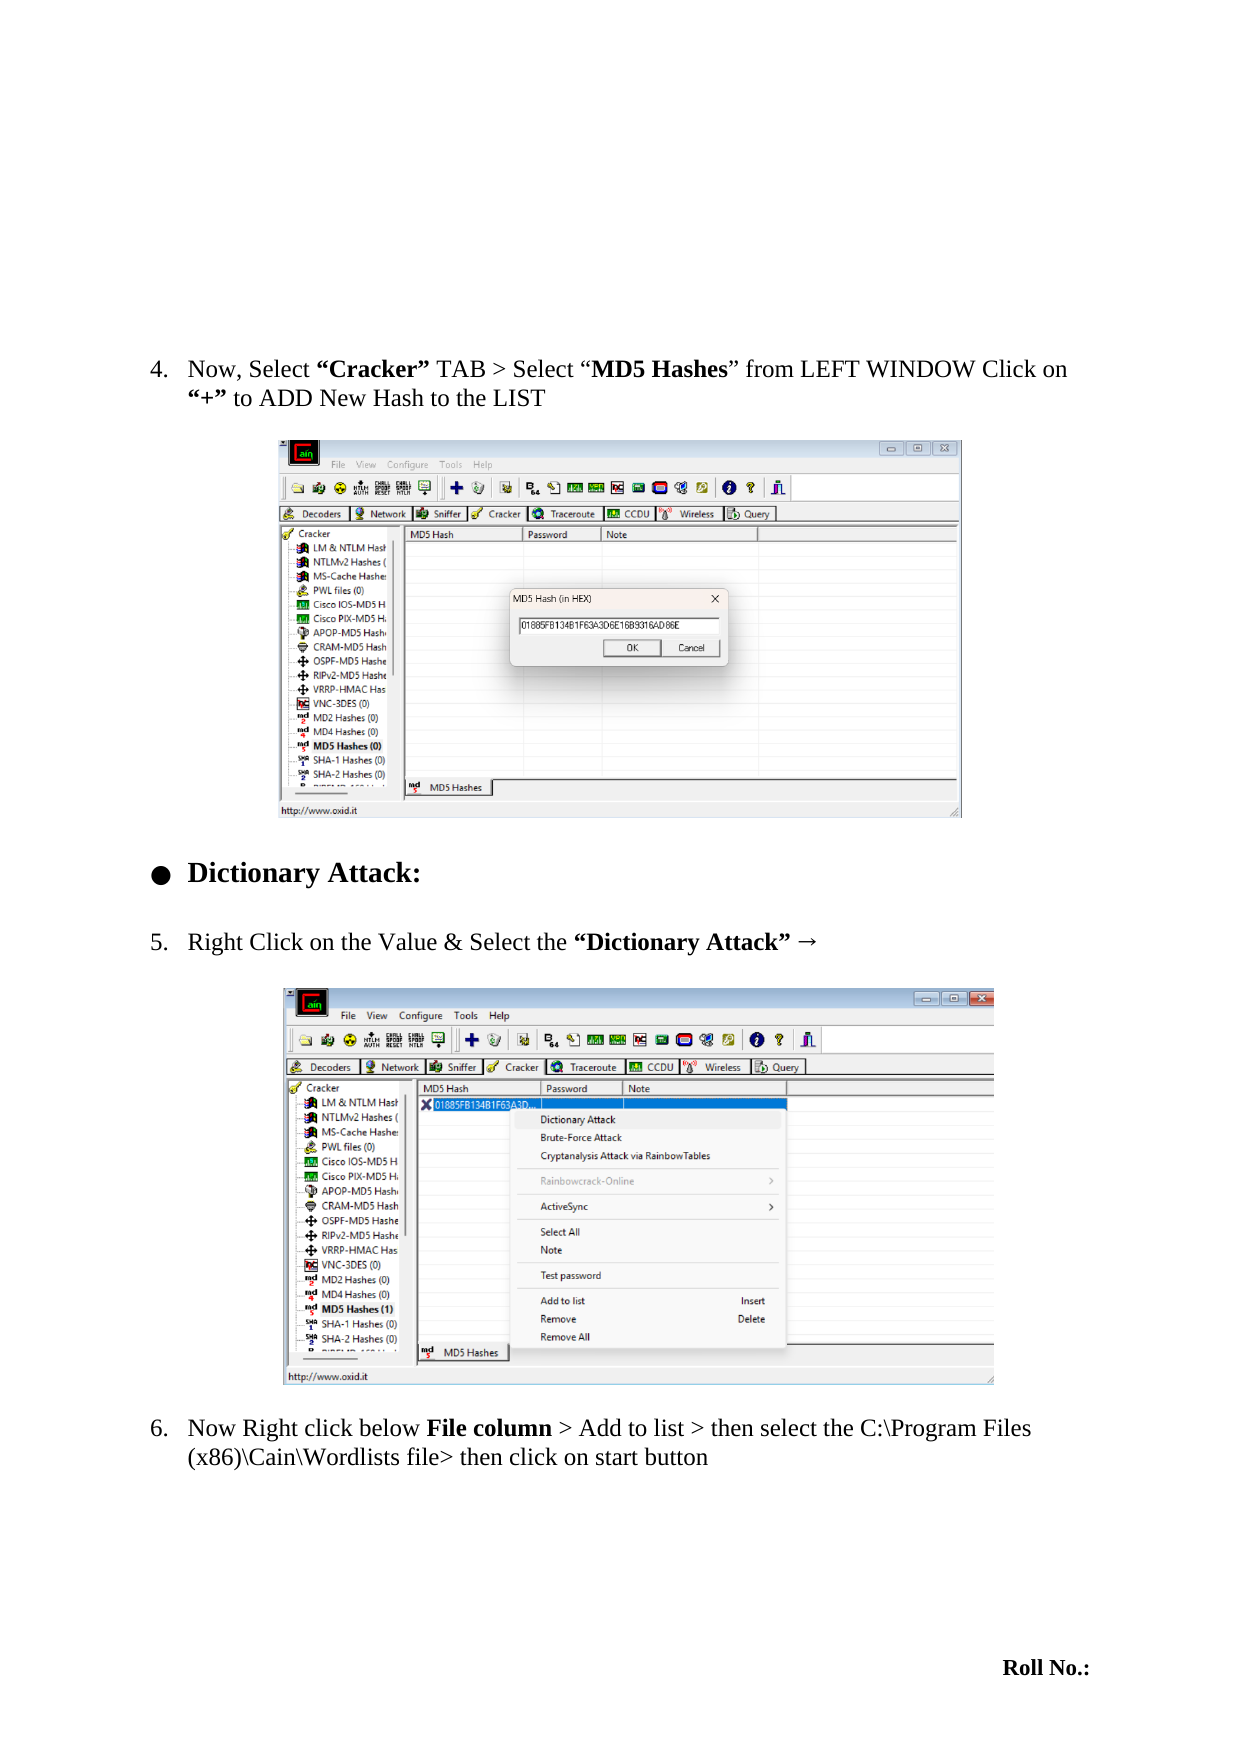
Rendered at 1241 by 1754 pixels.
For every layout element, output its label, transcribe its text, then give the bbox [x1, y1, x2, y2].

list Dictionary Attack: [150, 846, 1090, 897]
list Now, Select “Cracker” TAB > Select “MD5 Hashes” from LEFT WINDOW Click on “+” to ADD New Hash to the LIST [150, 354, 1090, 412]
picture [283, 988, 994, 1385]
list Now Right click below File column > Add to list > then select the C:\Program Files (x86)\Cain\Wordlists file> then click on start button [150, 1413, 1090, 1471]
list Right Click on the Value & Select the “Dictionary Attack” [150, 926, 1090, 960]
picture [278, 440, 962, 818]
